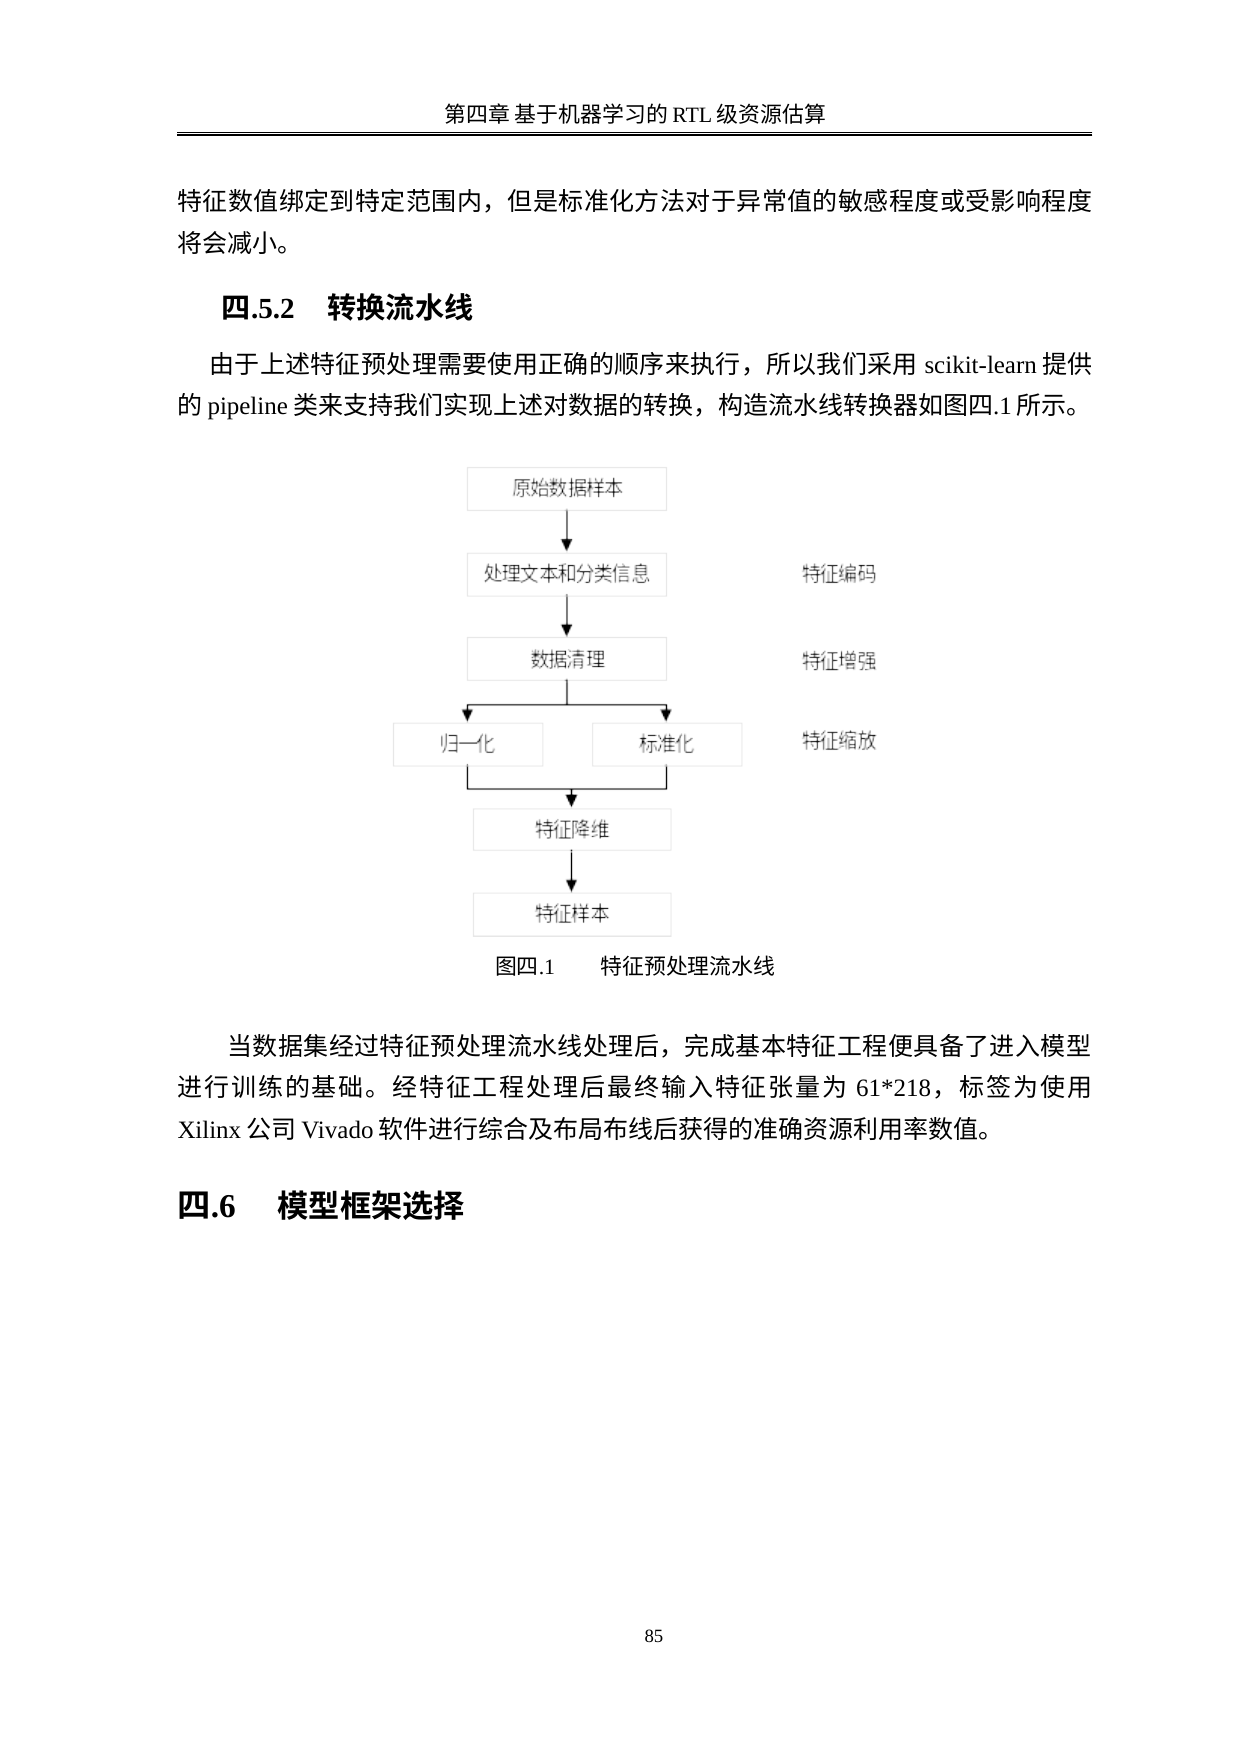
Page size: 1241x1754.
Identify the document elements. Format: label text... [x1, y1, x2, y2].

text 由于上述特征预处理需要使用正确的顺序来执行，所以我们采用scikit-learn提供的pipeline类来支持我们实现上述对数据的转换，构造流水线转换器如图4.18所示。 [177, 340, 1092, 423]
text 特征预处理流水线 [177, 949, 1092, 981]
text 标准化方法与最小-最大缩放的典型区别与其优势便是标准化处理不会将输入的特征数值绑定到特定范围内，但是标准化方法对于异常值的敏感程度或受影响程度将会减小。 [177, 177, 1092, 261]
subtitle 模型框架选择 [177, 1184, 1092, 1226]
subtitle 转换流水线 [222, 286, 1092, 327]
text 当数据集经过特征预处理流水线处理后，完成基本特征工程便具备了进入模型进行训练的基础。经特征工程处理后最终输入特征张量为61*218，标签为使用Xilinx公司Vivado软件进行综合及布局布线后获得的准确资源利用率数值。 [177, 1022, 1092, 1147]
